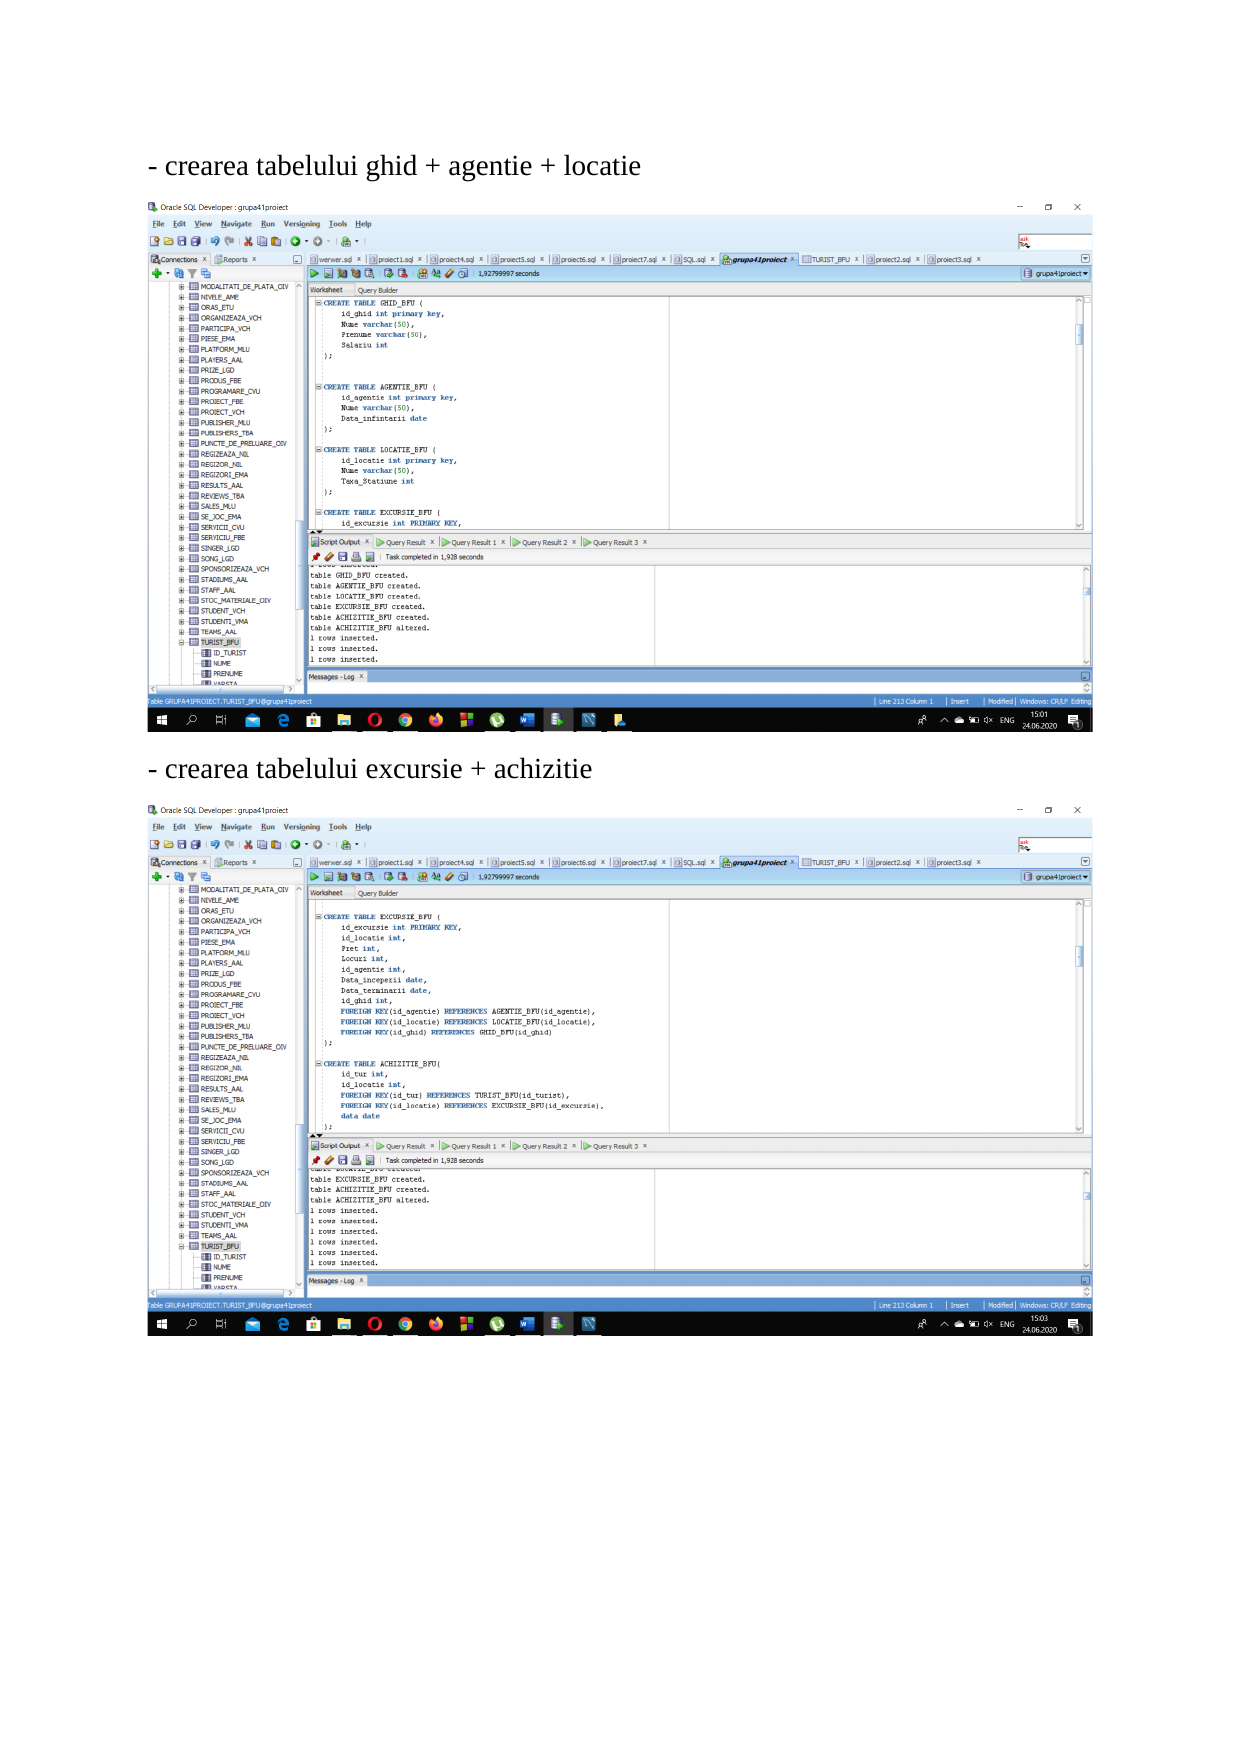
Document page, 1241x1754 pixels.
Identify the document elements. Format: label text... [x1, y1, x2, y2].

text - crearea tabelului ghid + agentie + locatie [148, 148, 1093, 181]
picture [147, 200, 1093, 732]
picture [147, 803, 1093, 1336]
text - crearea tabelului excursie + achizitie [148, 751, 1093, 784]
